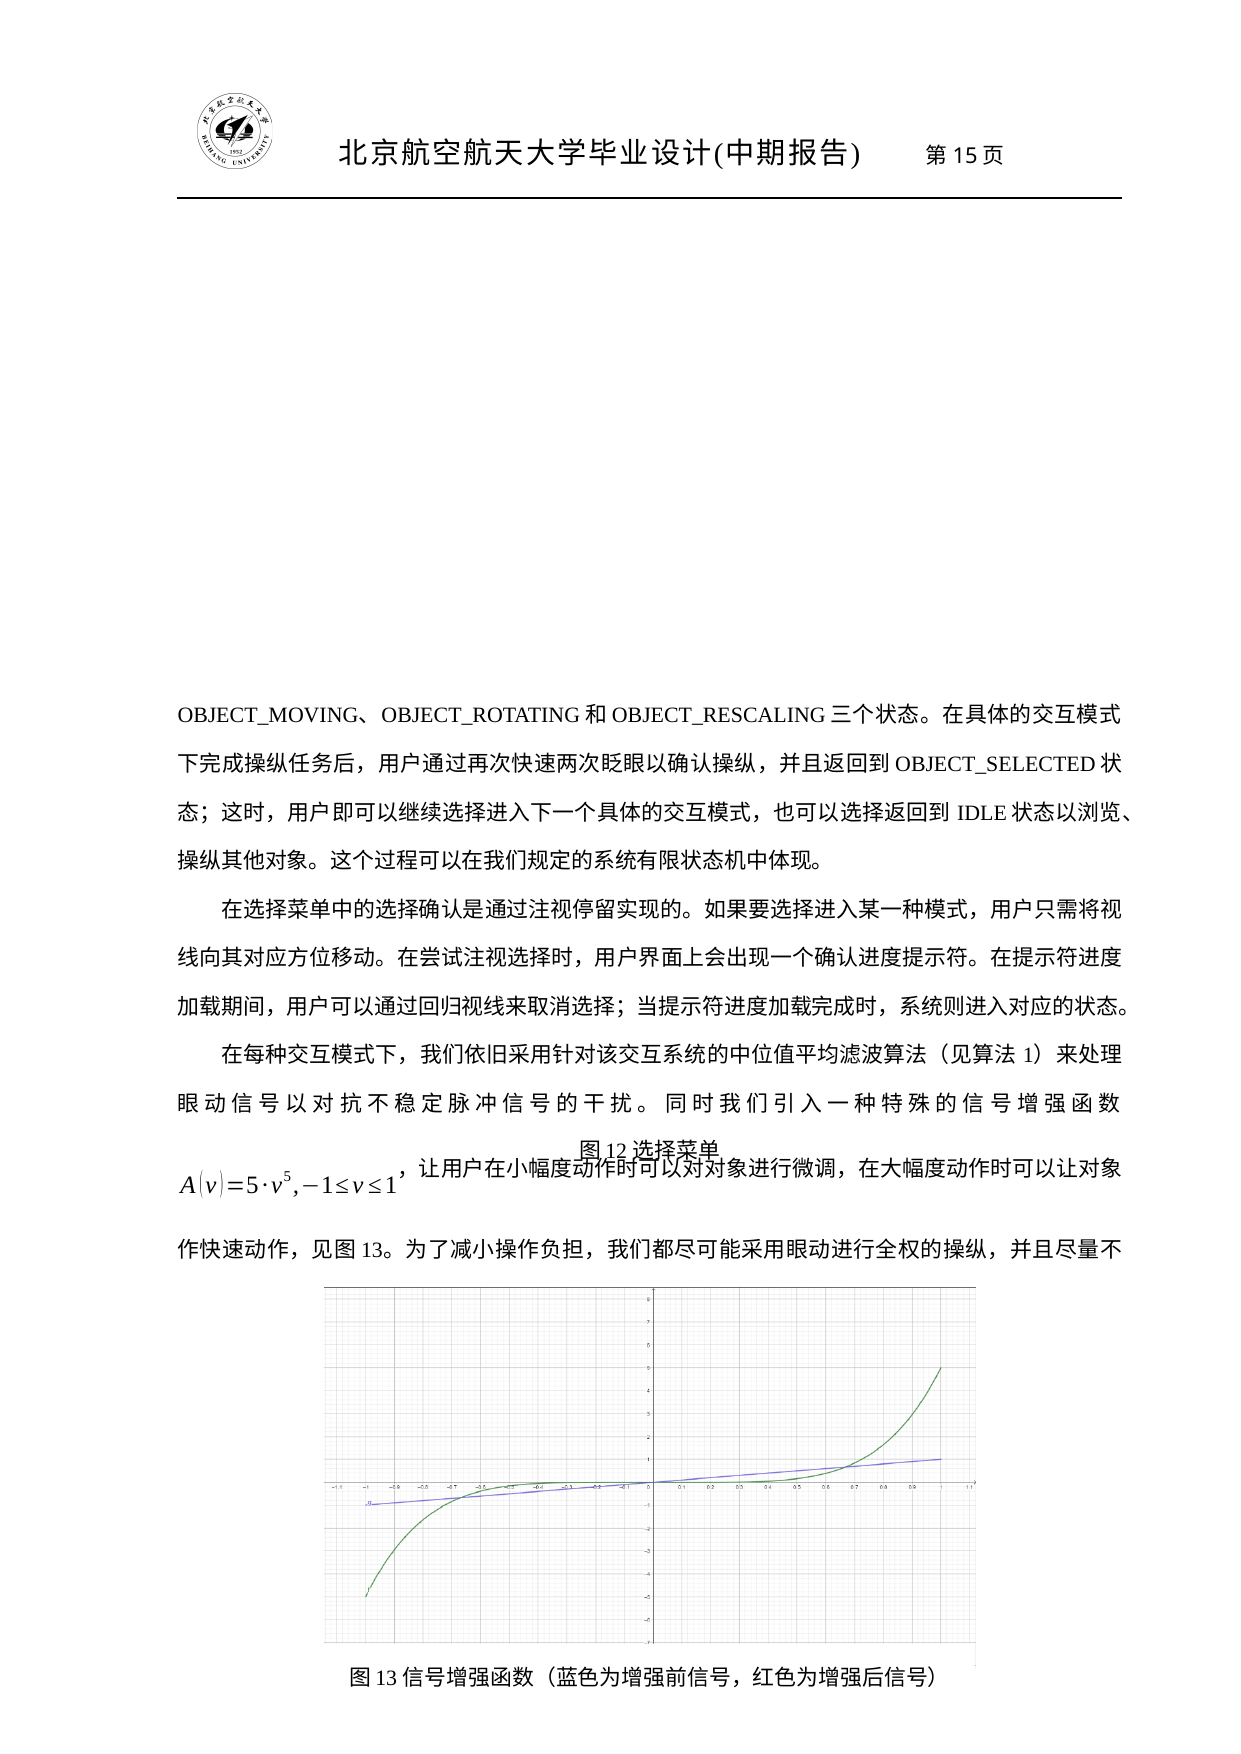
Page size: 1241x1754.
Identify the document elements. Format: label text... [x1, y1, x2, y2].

picture [197, 93, 273, 169]
text 在选择菜单中的选择确认是通过注视停留实现的。如果要选择进入某一种模式，用户只需将视线向其对应方位移动。在尝试注视选择时，用户界面上会出现一个确认进度提示符。在提示符进度加载期间，用户可以通过回归视线来取消选择；当提示符进度加载完成时，系统则进入对应的状态。 [177, 891, 1122, 1021]
picture [324, 1287, 976, 1669]
